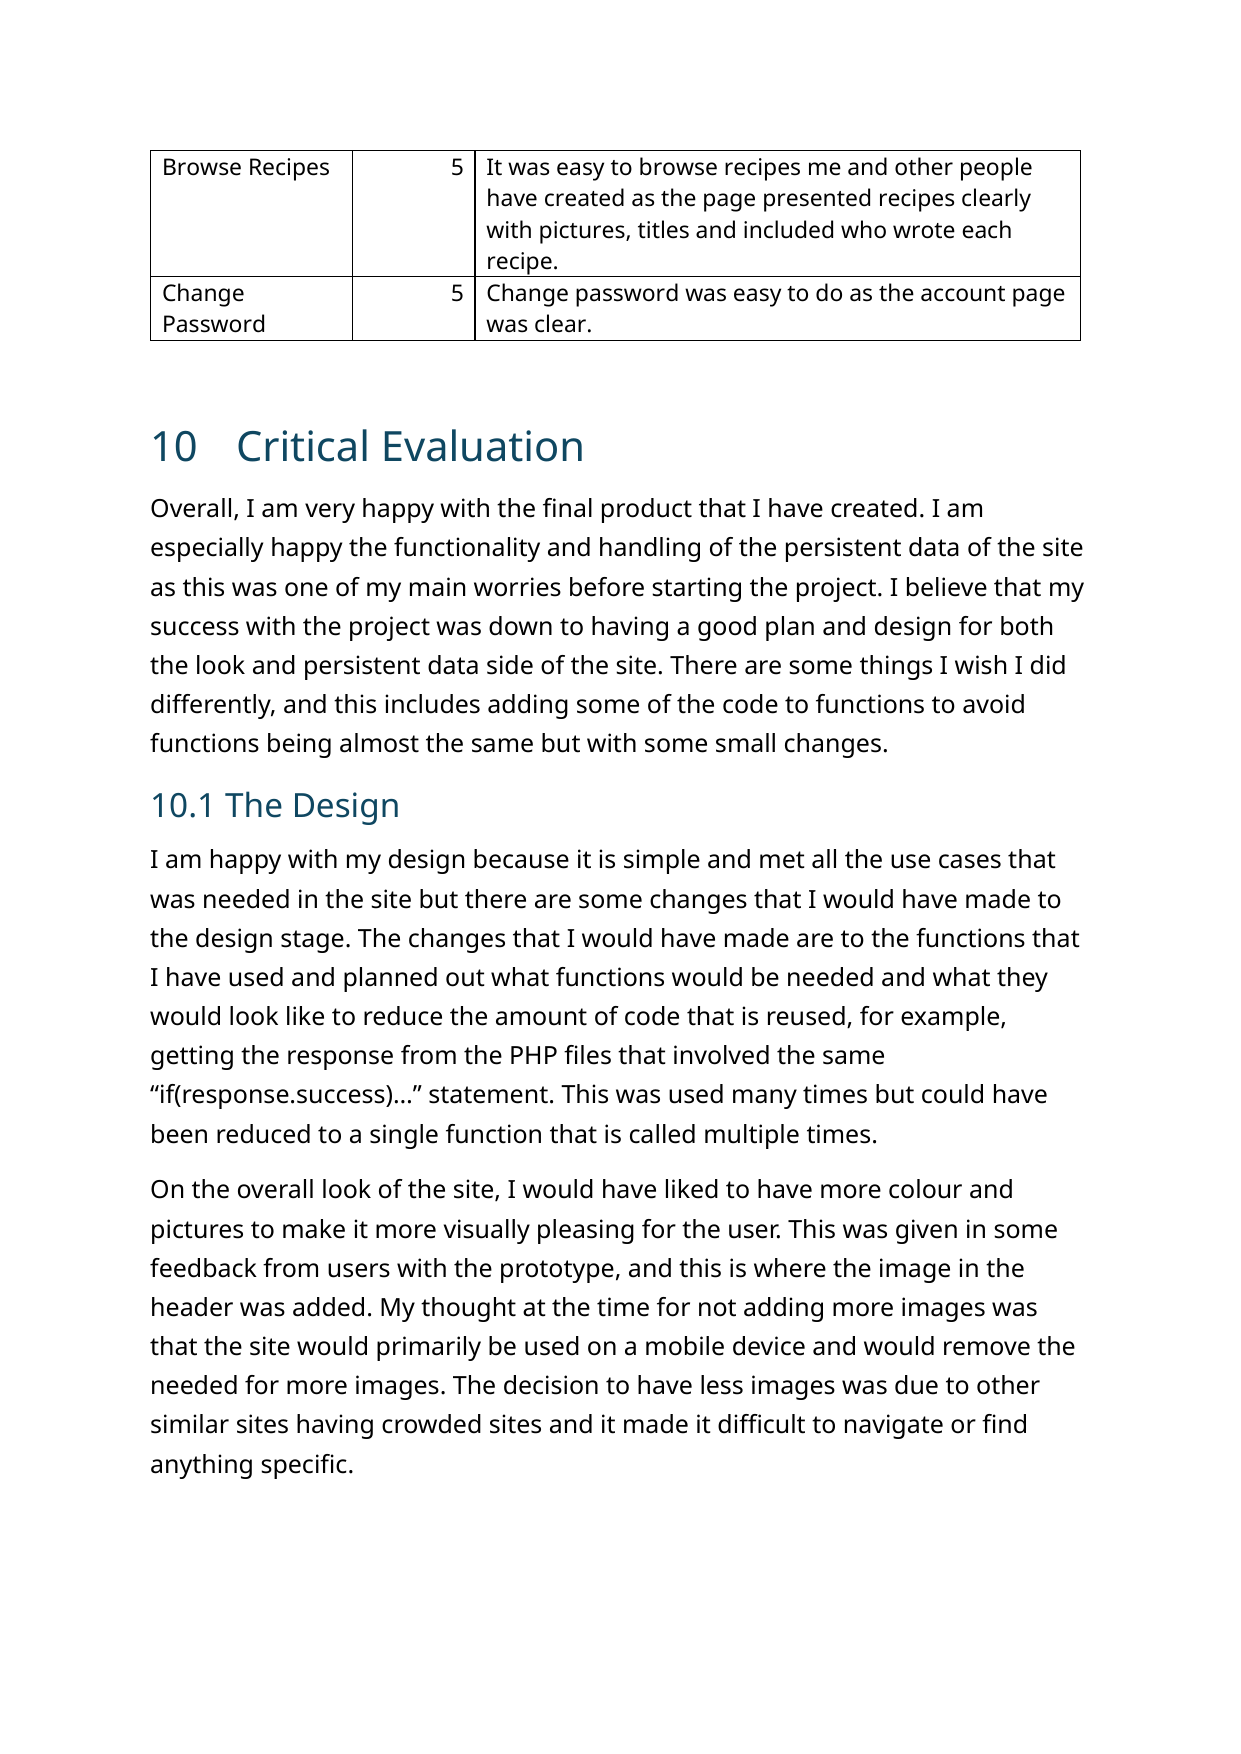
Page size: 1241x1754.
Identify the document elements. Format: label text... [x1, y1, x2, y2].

table_cell It was easy to browse recipes me and other people have created as the page presented recipes clearly with pictures, titles and included who wrote each recipe. [476, 151, 1080, 276]
text Overall, I am very happy with the final product that I have created. I am especially happy the functionality and handling of the persistent data of the site as this was one of my main worries before starting the project. I believe that my success with the project was down to having a good plan and design for both the look and persistent data side of the site. There are some things I wish I did differently, and this includes adding some of the code to functions to avoid functions being almost the same but with some small changes. [150, 491, 1090, 760]
text On the overall look of the site, I would have liked to have more colour and pictures to make it more visually pleasing for the user. This was given in some feedback from users with the prototype, and this is where the image in the header was added. My thought at the time for not adding more images was that the site would primarily be used on a mobile device and would remove the needed for more images. The decision to have less images was due to other similar sites having crowded sites and it made it difficult to navigate or find anything specific. [150, 1172, 1090, 1480]
table_cell 5 [353, 151, 474, 276]
table_cell Browse Recipes [151, 151, 352, 276]
table_cell Change Password [151, 277, 352, 339]
text I am happy with my design because it is simple and met all the use cases that was needed in the site but there are some changes that I would have made to the design stage. The changes that I would have made are to the functions that I have used and planned out what functions would be needed and what they would look like to reduce the amount of code that is reused, for example, getting the response from the PHP files that involved the same “if(response.success)…” statement. This was used many times but could have been reduced to a single function that is called multiple times. [150, 842, 1090, 1150]
table_cell Change password was easy to do as the account page was clear. [476, 277, 1080, 339]
subtitle The Design [150, 782, 1090, 827]
subtitle Critical Evaluation [150, 417, 1090, 474]
table_cell 5 [353, 277, 474, 339]
